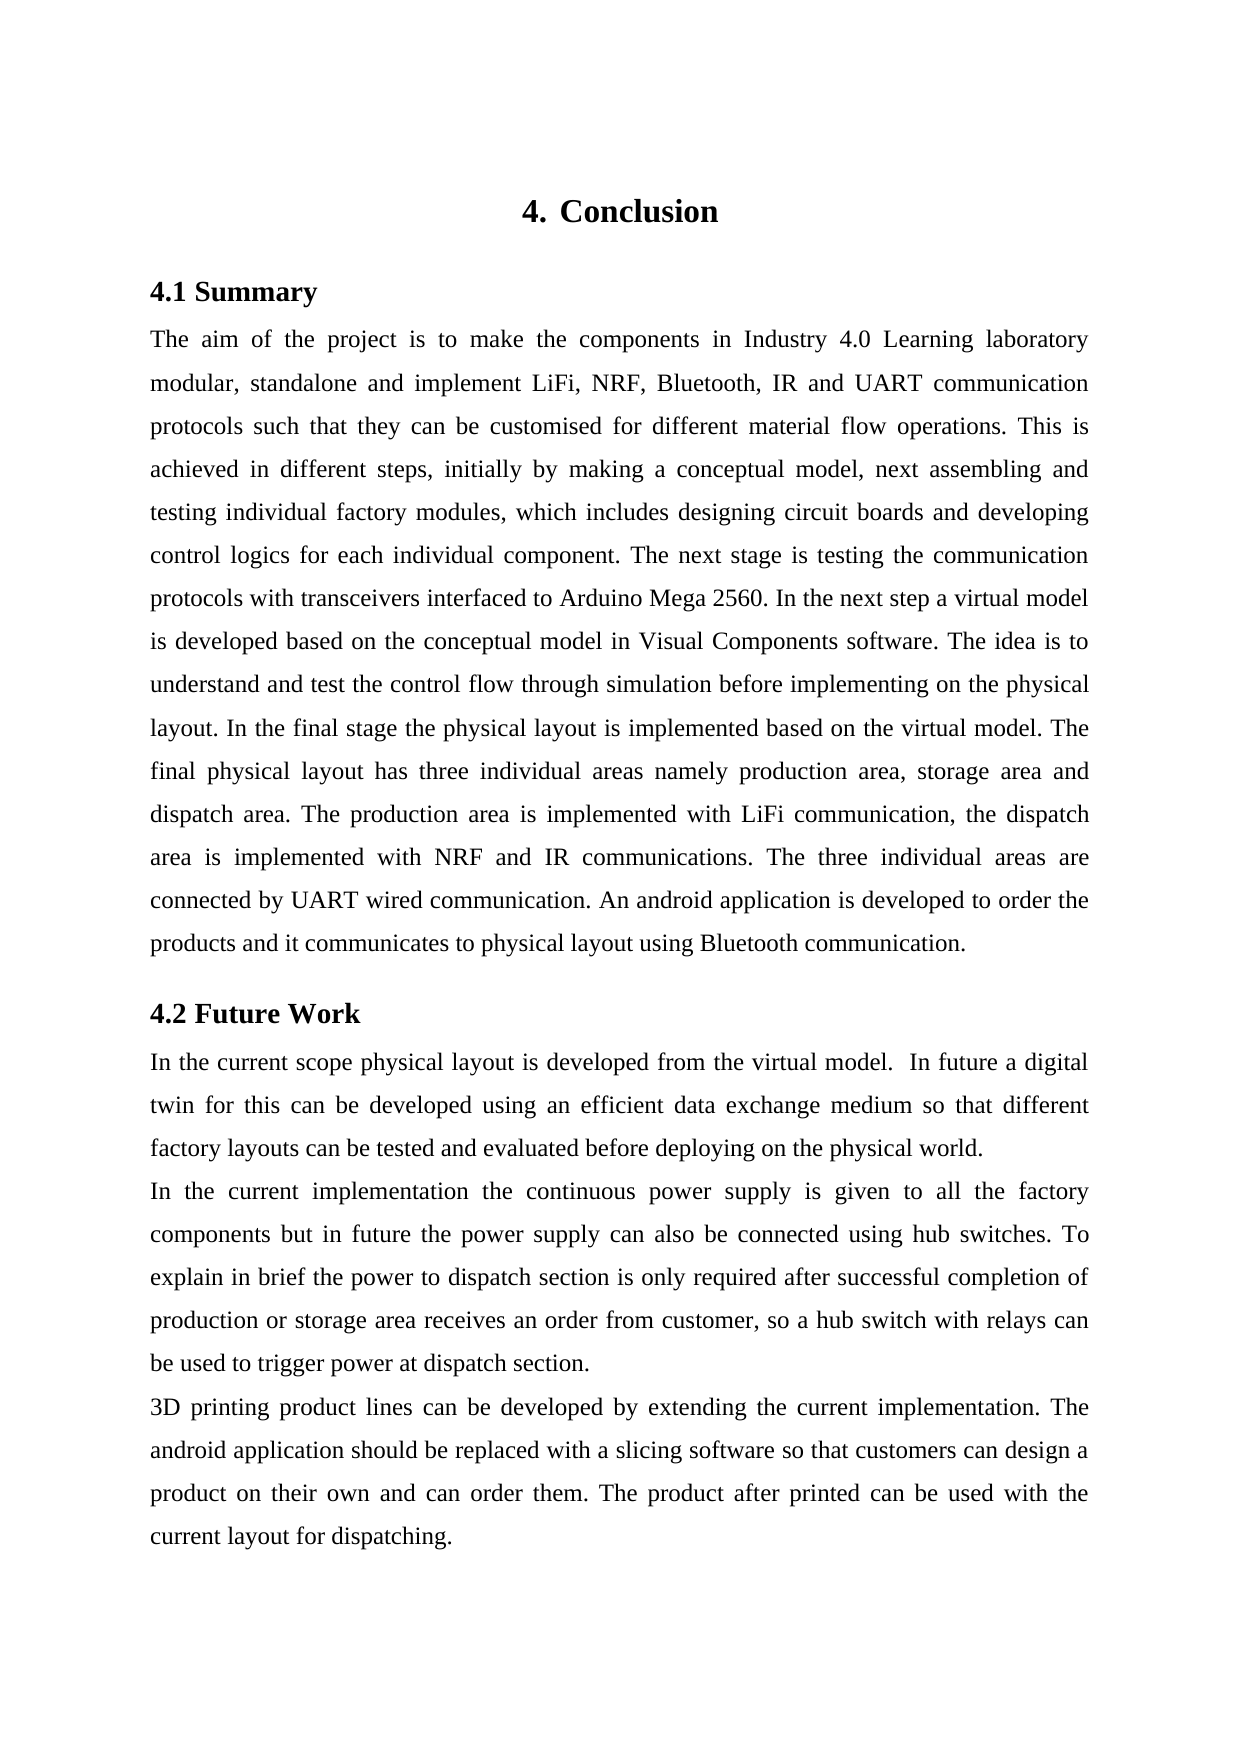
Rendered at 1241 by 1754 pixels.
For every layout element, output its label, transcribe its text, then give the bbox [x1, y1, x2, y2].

subtitle Conclusion [150, 192, 1090, 230]
text 3D printing product lines can be developed by extending the current implementation. The android application should be replaced with a slicing software so that customers can design a product on their own and can order them. The product after printed can be used with the current layout for dispatching. [150, 1392, 1090, 1550]
subtitle Summary [150, 274, 1090, 308]
text In the current scope physical layout is developed from the virtual model. In future a digital twin for this can be developed using an efficient data exchange medium so that different factory layouts can be tested and evaluated before deploying on the physical world. [150, 1047, 1090, 1162]
text The aim of the project is to make the components in Industry 4.0 Learning laboratory modular, standalone and implement LiFi, NRF, Bluetooth, IR and UART communication protocols such that they can be customised for different material flow operations. This is achieved in different steps, initially by making a conceptual model, next assembling and testing individual factory modules, which includes designing circuit boards and developing control logics for each individual component. The next stage is testing the communication protocols with transceivers interfaced to Arduino Mega 2560. In the next step a virtual model is developed based on the conceptual model in Visual Components software. The idea is to understand and test the control flow through simulation before implementing on the physical layout. In the final stage the physical layout is implemented based on the virtual model. The final physical layout has three individual areas namely production area, storage area and dispatch area. The production area is implemented with LiFi communication, the dispatch area is implemented with NRF and IR communications. The three individual areas are connected by UART wired communication. An android application is developed to order the products and it communicates to physical layout using Bluetooth communication. [150, 324, 1090, 957]
subtitle Future Work [150, 996, 1090, 1030]
text In the current implementation the continuous power supply is given to all the factory components but in future the power supply can also be connected using hub switches. To explain in brief the power to dispatch section is only required after successful completion of production or storage area receives an order from customer, so a hub switch with relays can be used to trigger power at dispatch section. [150, 1176, 1090, 1377]
